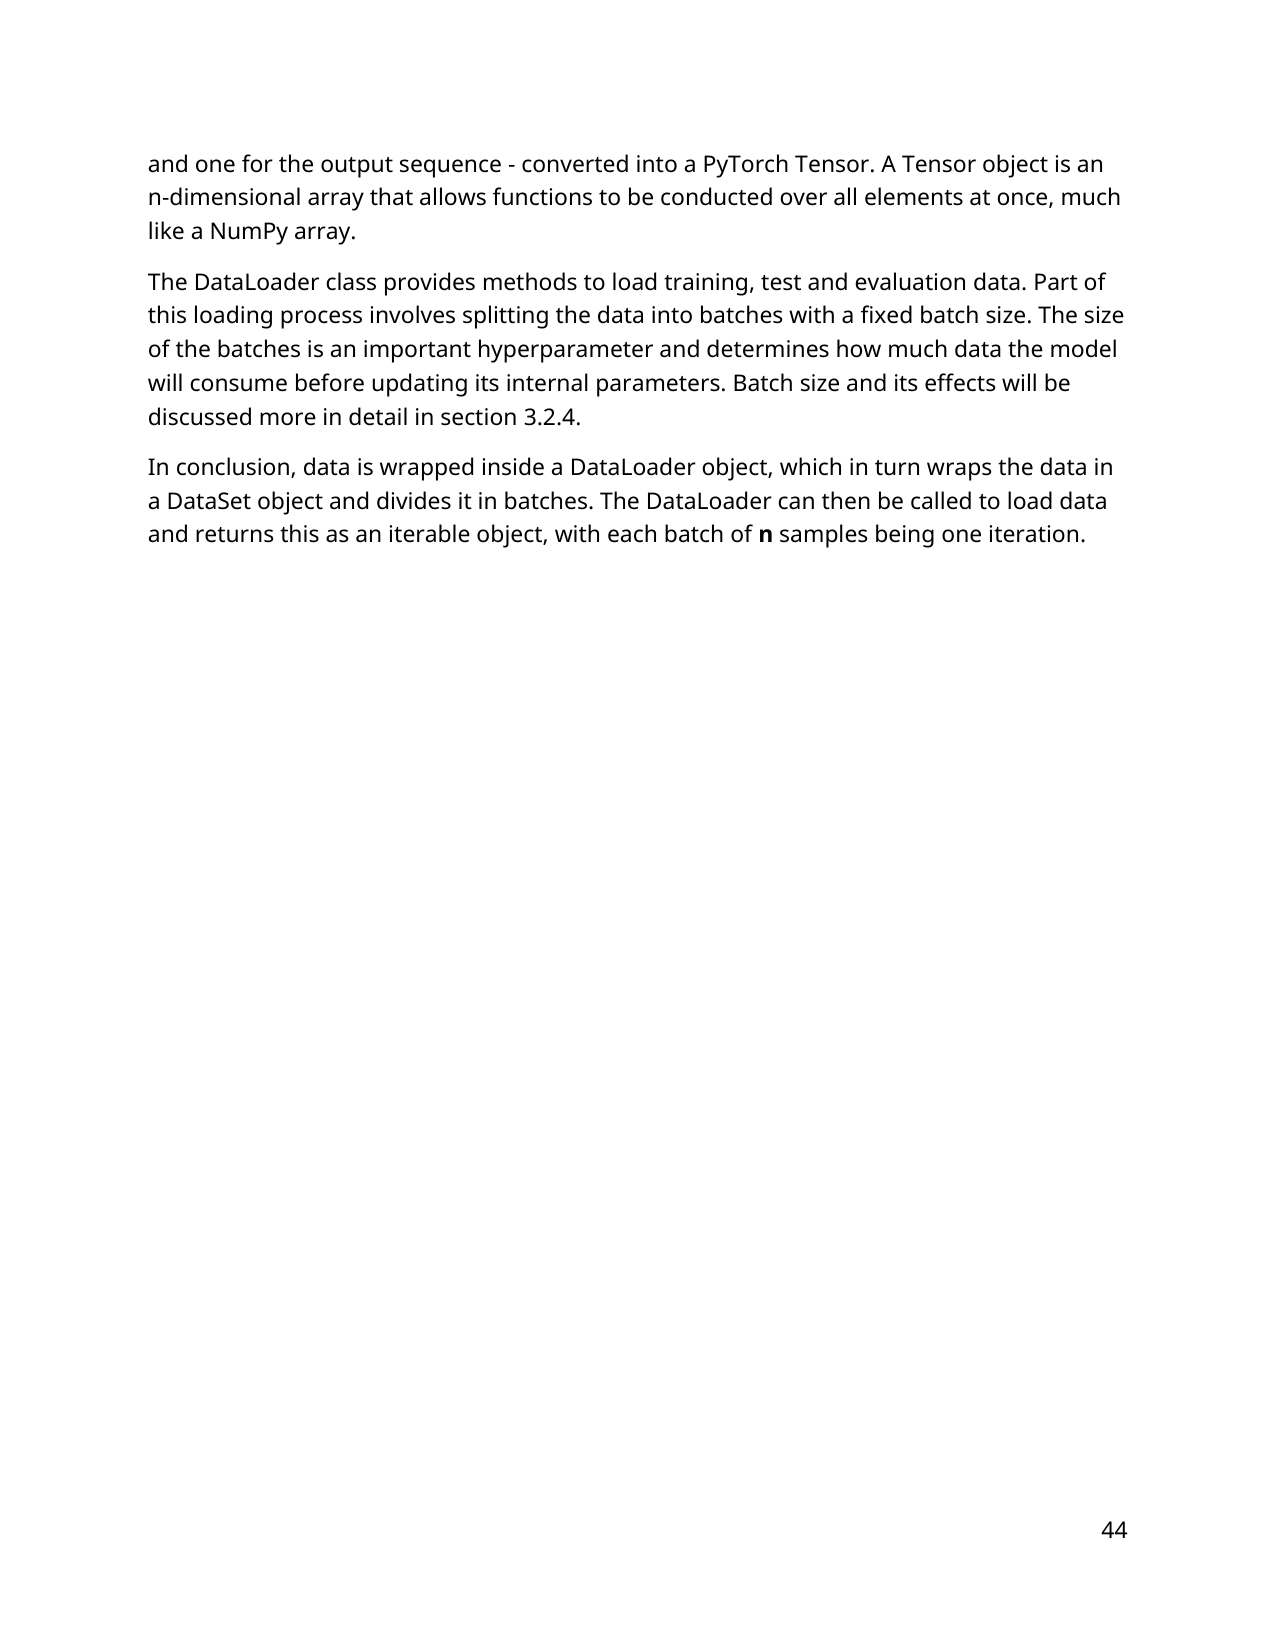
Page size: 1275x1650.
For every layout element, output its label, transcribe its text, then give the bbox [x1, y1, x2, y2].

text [148, 148, 1127, 246]
text In conclusion, data is wrapped inside a DataLoader object, which in turn wraps the data in a DataSet object and divides it in batches. The DataLoader can then be called to load data and returns this as an iterable object, with each batch of n samples being one iteration. [148, 451, 1127, 550]
text The DataLoader class provides methods to load training, test and evaluation data. Part of this loading process involves splitting the data into batches with a fixed batch size. The size of the batches is an important hyperparameter and determines how much data the model will consume before updating its internal parameters. Batch size and its effects will be discussed more in detail in section 3.2.4. [148, 266, 1127, 432]
